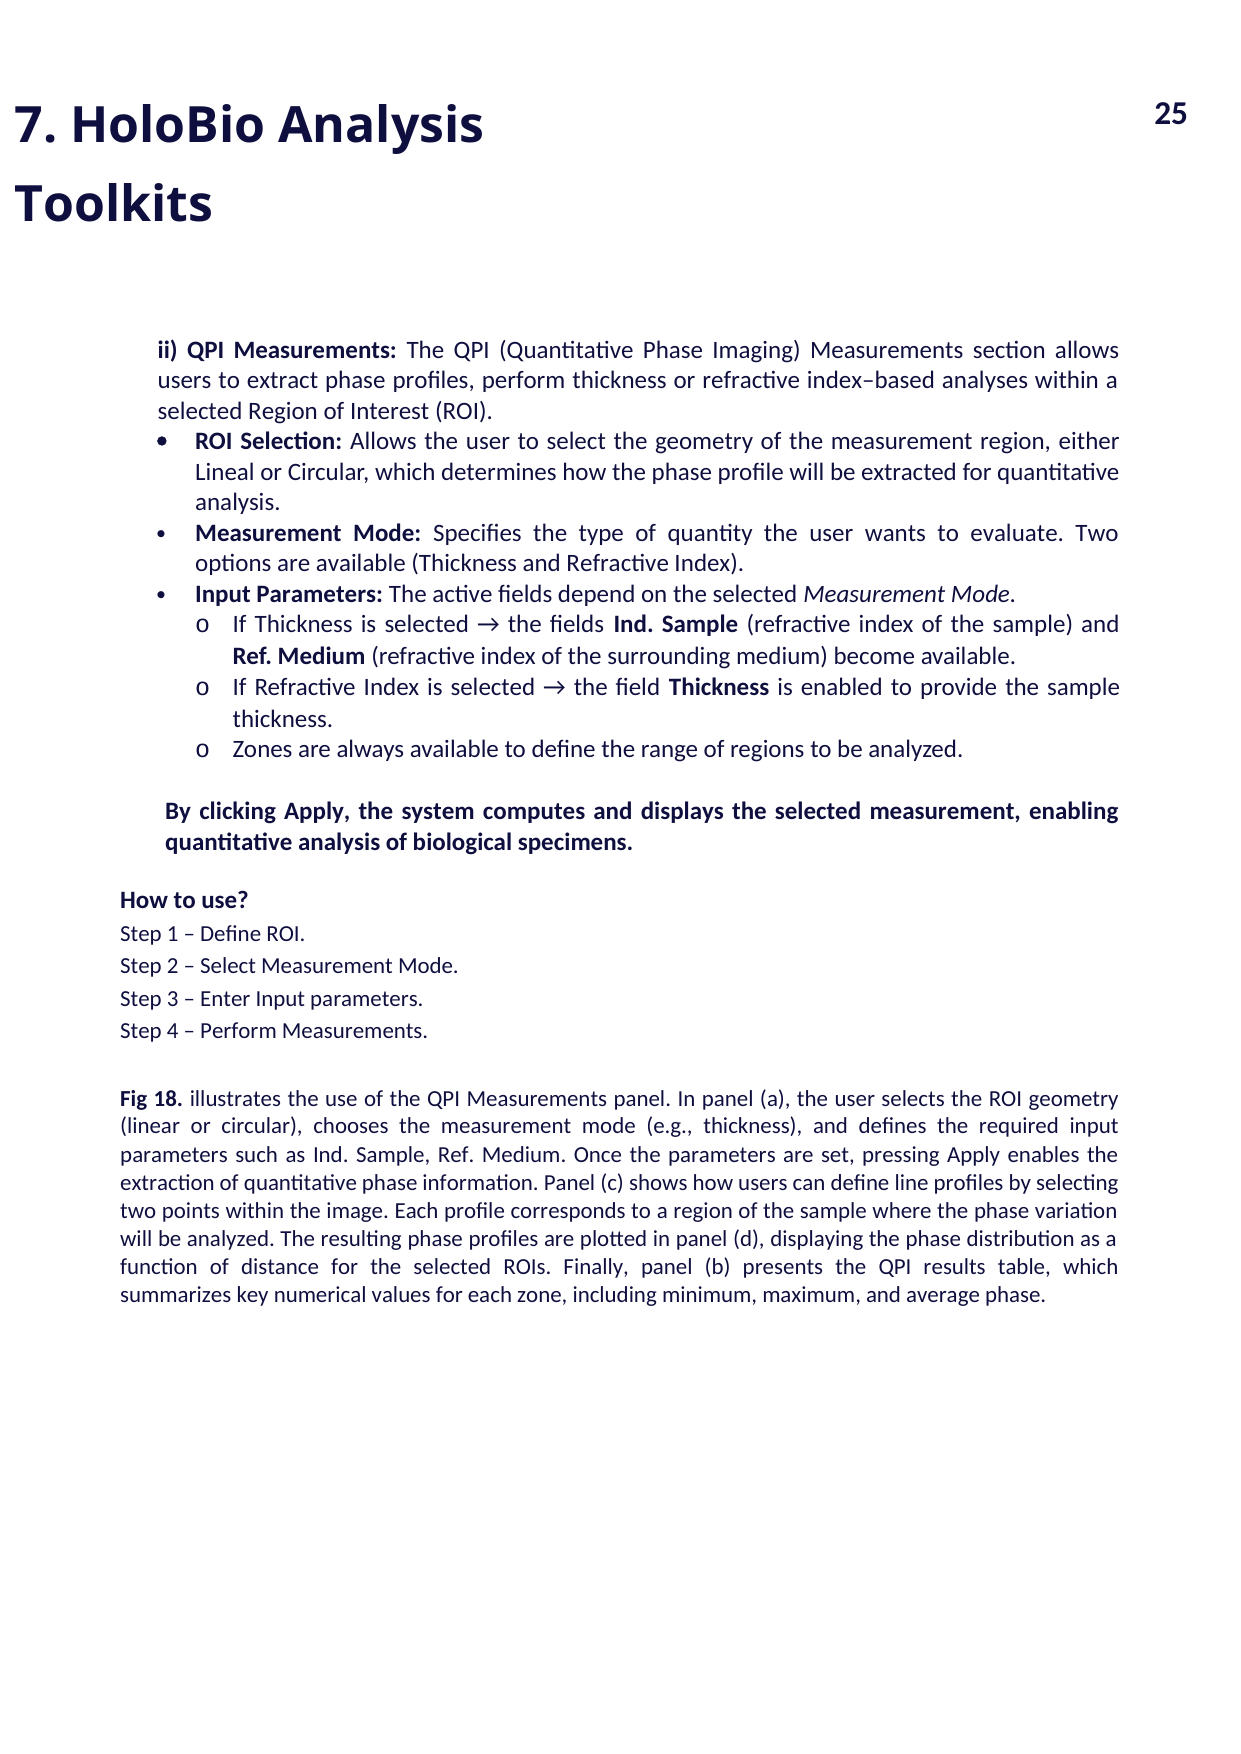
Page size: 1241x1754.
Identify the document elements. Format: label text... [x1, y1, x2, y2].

text Step 3 – Enter Input parameters. [120, 984, 1120, 1012]
table_header 7. HoloBio Analysis Toolkits [3, 89, 954, 244]
list If Refractive Index is selected → the field Thickness is enabled to provide the sample thickness. [195, 671, 1120, 733]
text ii) QPI Measurements: The QPI (Quantitative Phase Imaging) Measurements section allows users to extract phase profiles, perform thickness or refractive index–based analyses within a selected Region of Interest (ROI). [157, 334, 1120, 426]
list Input Parameters: The active fields depend on the selected Measurement Mode. [157, 578, 1120, 609]
text How to use? Step 1 – Define ROI. [120, 884, 1120, 947]
text Step 2 – Select Measurement Mode. [120, 951, 1120, 979]
list Zones are always available to define the range of regions to be analyzed. [195, 733, 1120, 765]
list If Thickness is selected → the fields Ind. Sample (refractive index of the sample) and Ref. Medium (refractive index of the surrounding medium) become available. [195, 609, 1120, 671]
list ROI Selection: Allows the user to select the geometry of the measurement region, either Lineal or Circular, which determines how the phase profile will be extracted for quantitative analysis. [157, 426, 1120, 517]
text Fig 18. illustrates the use of the QPI Measurements panel. In panel (a), the user selects the ROI geometry (linear or circular), chooses the measurement mode (e.g., thickness), and defines the required input parameters such as Ind. Sample, Ref. Medium. Once the parameters are set, pressing Apply enables the extraction of quantitative phase information. Panel (c) shows how users can define line profiles by selecting two points within the image. Each profile corresponds to a region of the sample where the phase variation will be analyzed. The resulting phase profiles are plotted in panel (d), displaying the phase distribution as a function of distance for the selected ROIs. Finally, panel (b) presents the QPI results table, which summarizes key numerical values for each zone, including minimum, maximum, and average phase. [120, 1084, 1120, 1308]
text Step 4 – Perform Measurements. [120, 1016, 1120, 1044]
list Measurement Mode: Specifies the type of quantity the user wants to evaluate. Two options are available (Thickness and Refractive Index). [157, 517, 1120, 578]
text By clicking Apply, the system computes and displays the selected measurement, enabling quantitative analysis of biological specimens. [165, 796, 1120, 857]
